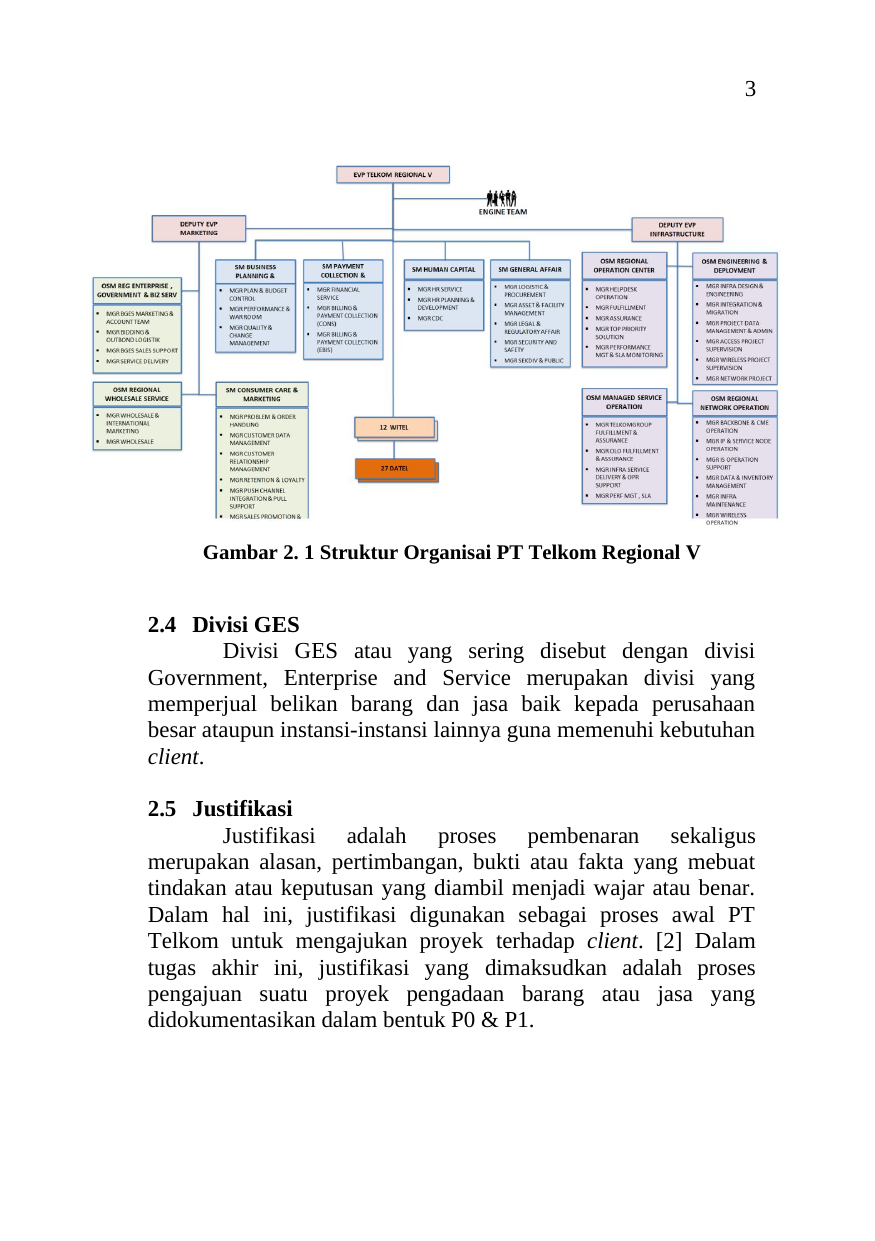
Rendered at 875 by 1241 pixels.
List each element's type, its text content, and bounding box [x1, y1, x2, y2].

text Gambar 2. 1 Struktur Organisai PT Telkom Regional V [148, 540, 756, 564]
text Justifikasi adalah proses pembenaran sekaligus merupakan alasan, pertimbangan, bukti atau fakta yang mebuat tindakan atau keputusan yang diambil menjadi wajar atau benar. Dalam hal ini, justifikasi digunakan sebagai proses awal PT Telkom untuk mengajukan proyek terhadap client. Dalam tugas akhir ini, justifikasi yang dimaksudkan adalah proses pengajuan suatu proyek pengadaan barang atau jasa yang didokumentasikan dalam bentuk P0 & P1. [148, 822, 756, 1033]
picture [73, 147, 785, 540]
subtitle Divisi GES [148, 611, 756, 637]
subtitle Justifikasi [148, 795, 756, 822]
text Divisi GES atau yang sering disebut dengan divisi Government, Enterprise and Service merupakan divisi yang memperjual belikan barang dan jasa baik kepada perusahaan besar ataupun instansi-instansi lainnya guna memenuhi kebutuhan client. [148, 637, 756, 769]
